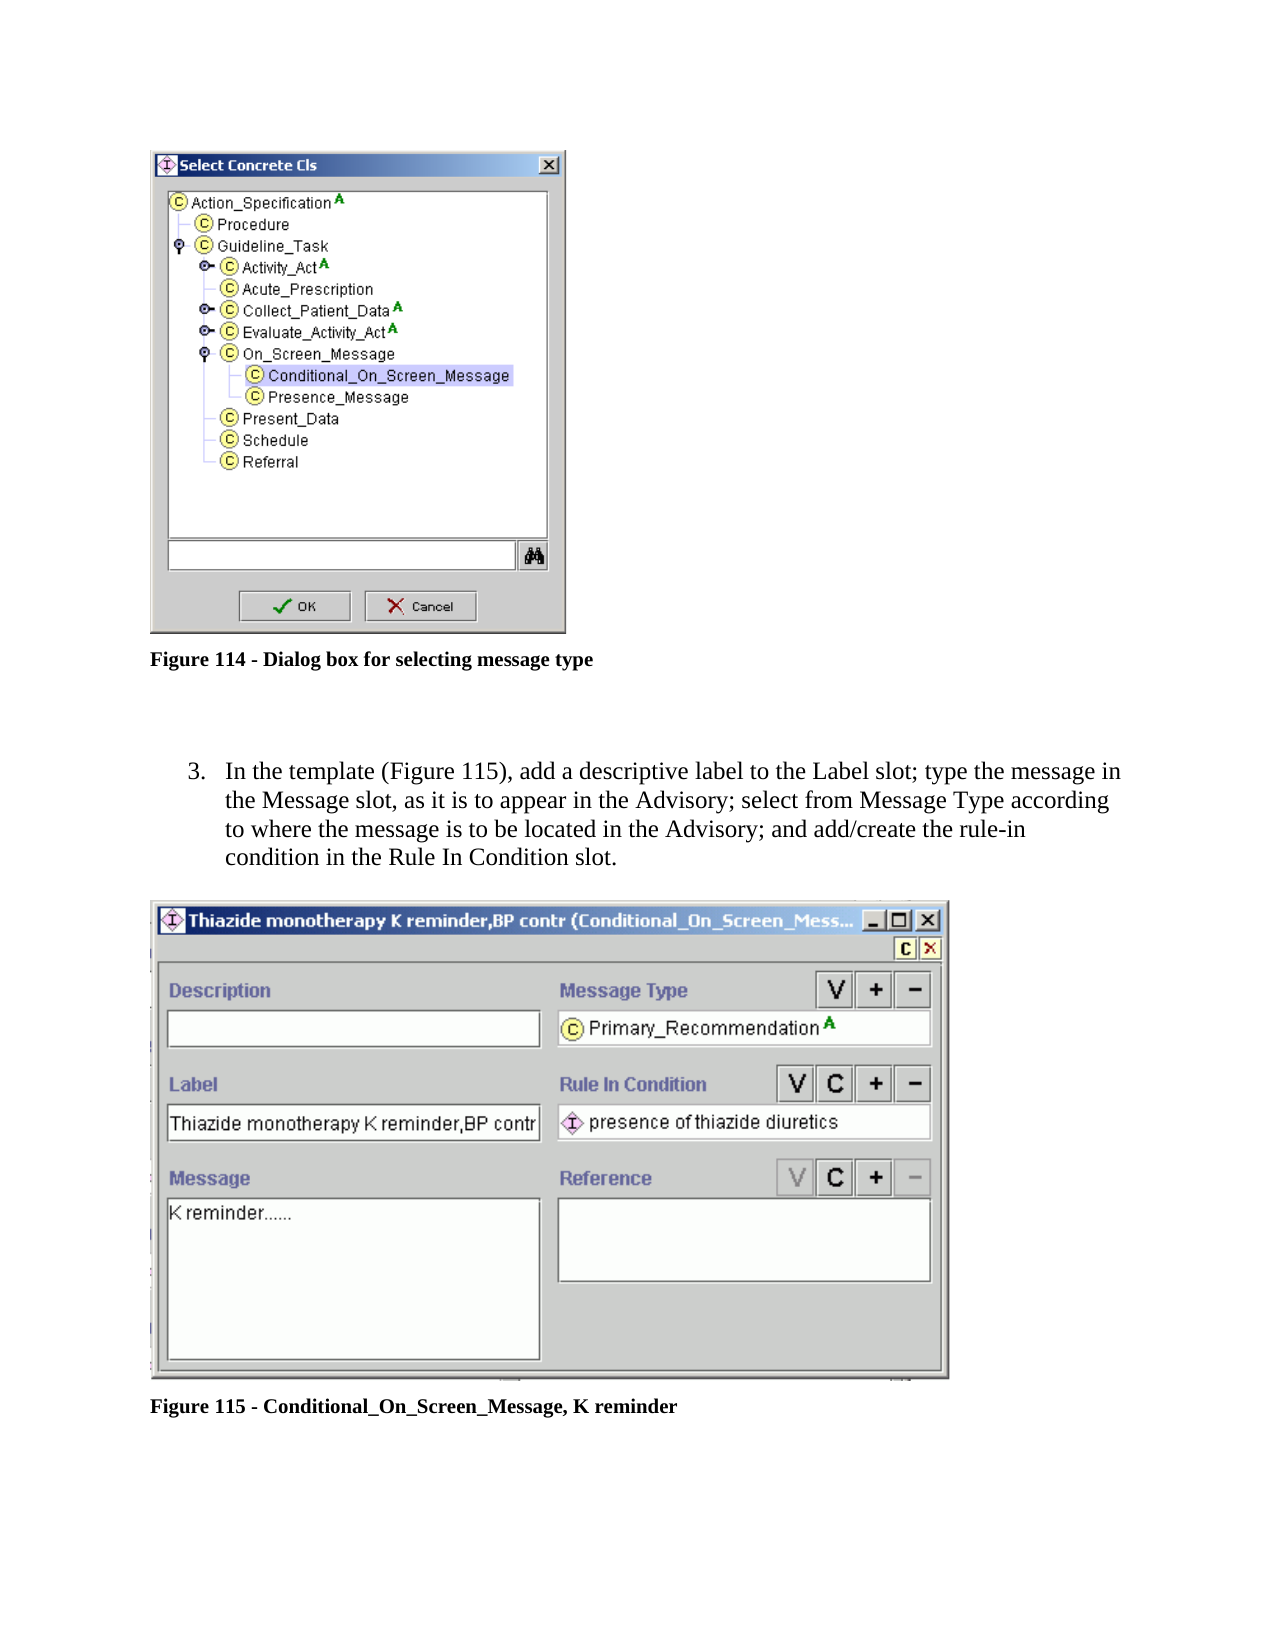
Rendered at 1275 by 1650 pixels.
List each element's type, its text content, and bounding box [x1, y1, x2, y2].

picture [150, 900, 950, 1381]
picture [150, 150, 567, 634]
